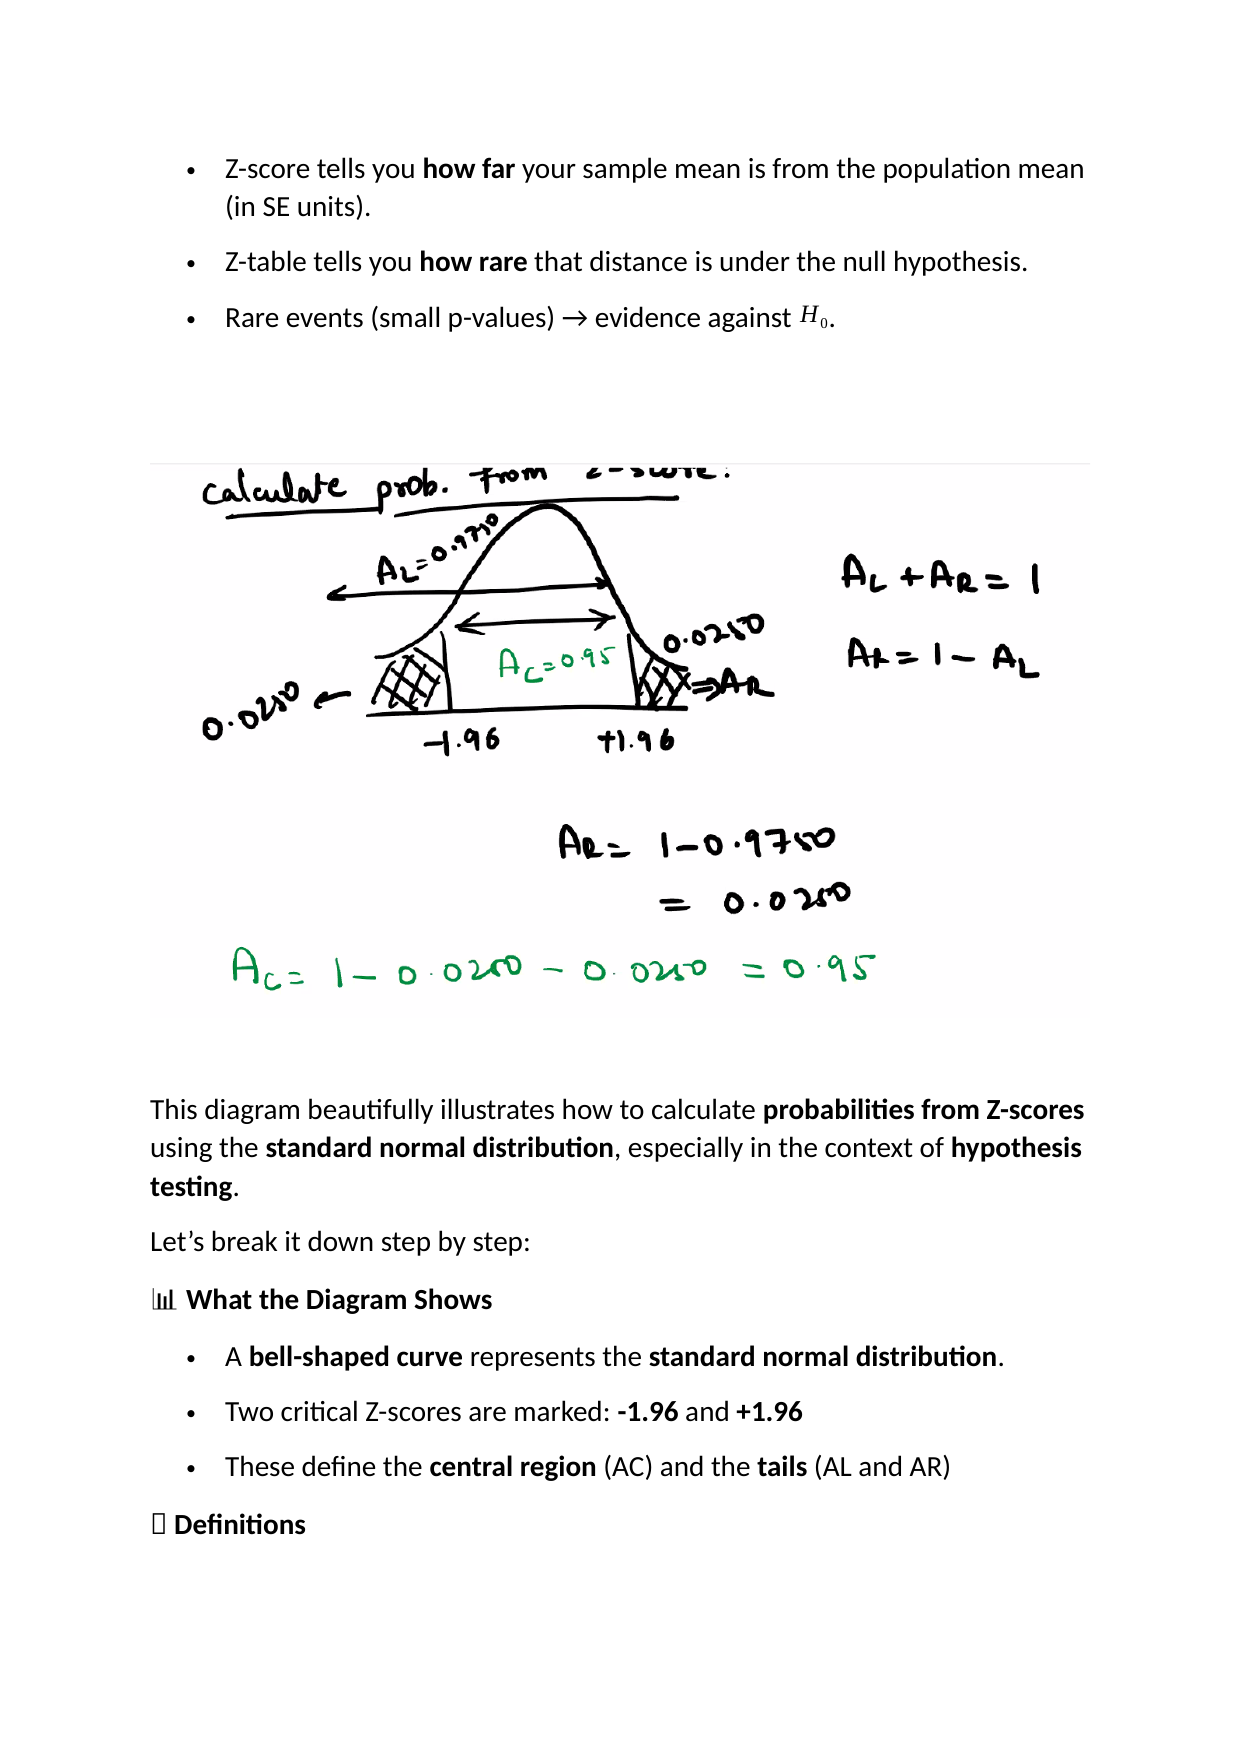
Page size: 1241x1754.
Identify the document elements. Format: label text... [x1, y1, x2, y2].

list Rare events (small p-values) → evidence against . [187, 299, 1090, 334]
text 🧠 Definitions [150, 1503, 1090, 1543]
text 📊 What the Diagram Shows [150, 1278, 1090, 1318]
text This diagram beautifully illustrates how to calculate probabilities from Z-scores using the standard normal distribution, especially in the context of hypothesis testing. [150, 1091, 1090, 1204]
list These define the central region (AC) and the tails (AL and AR) [187, 1448, 1090, 1483]
picture [150, 463, 1091, 1018]
list Two critical Z-scores are marked: -1.96 and +1.96 [187, 1393, 1090, 1428]
text Let’s break it down step by step: [150, 1223, 1090, 1259]
list A bell-shaped curve represents the standard normal distribution. [187, 1338, 1090, 1373]
list Z-score tells you how far your sample mean is from the population mean (in SE units). [187, 150, 1090, 224]
list Z-table tells you how rare that distance is under the null hypothesis. [187, 243, 1090, 279]
